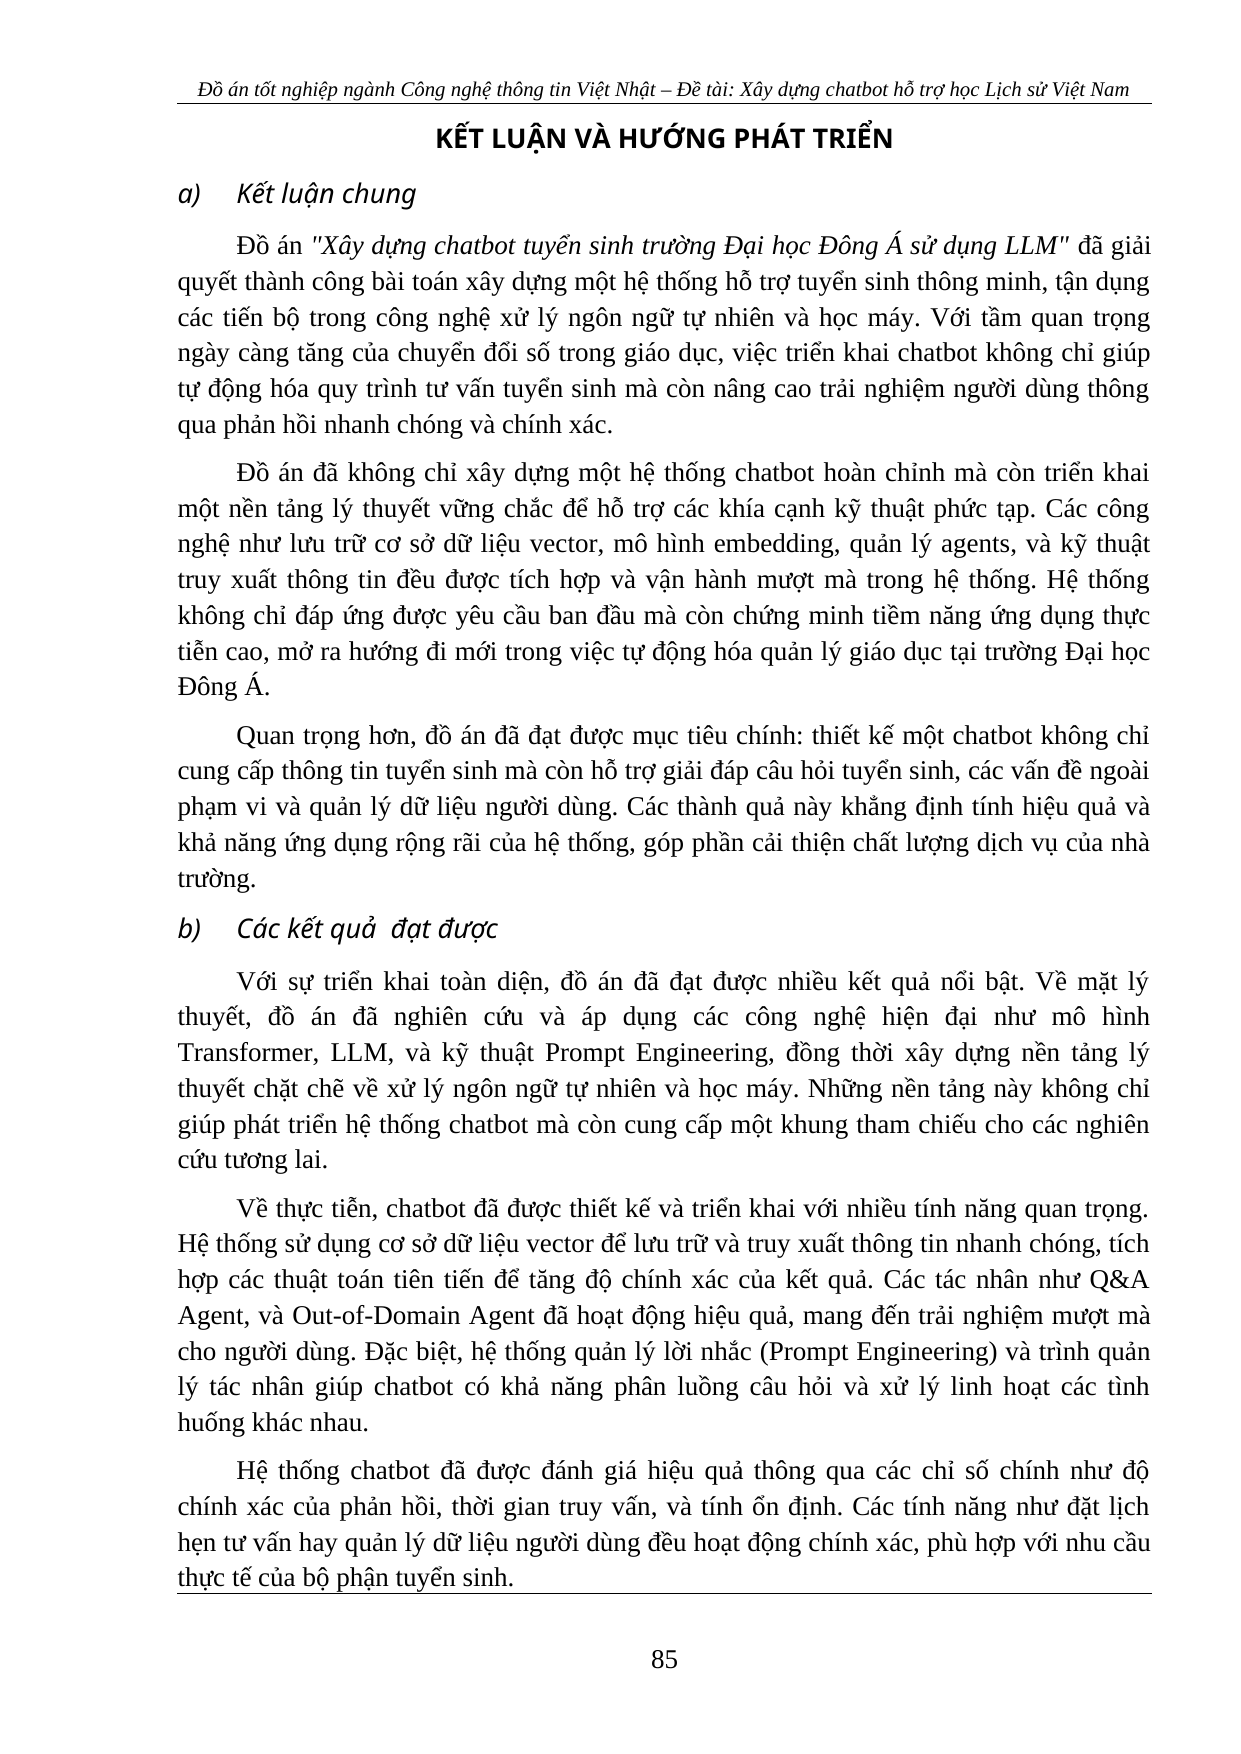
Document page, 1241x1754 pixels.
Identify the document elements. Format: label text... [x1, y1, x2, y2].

text Đồ án "Xây dựng chatbot tuyển sinh trường Đại học Đông Á sử dụng LLM" đã giải quyết thành công bài toán xây dựng một hệ thống hỗ trợ tuyển sinh thông minh, tận dụng các tiến bộ trong công nghệ xử lý ngôn ngữ tự nhiên và học máy. Với tầm quan trọng ngày càng tăng của chuyển đổi số trong giáo dục, việc triển khai chatbot không chỉ giúp tự động hóa quy trình tư vấn tuyển sinh mà còn nâng cao trải nghiệm người dùng thông qua phản hồi nhanh chóng và chính xác. [177, 229, 1152, 439]
subtitle KẾT LUẬN VÀ HƯỚNG PHÁT TRIỂN [177, 119, 1152, 156]
subtitle Kết luận chung [177, 174, 1152, 211]
text Hệ thống chatbot đã được đánh giá hiệu quả thông qua các chỉ số chính như độ chính xác của phản hồi, thời gian truy vấn, và tính ổn định. Các tính năng như đặt lịch hẹn tư vấn hay quản lý dữ liệu người dùng đều hoạt động chính xác, phù hợp với nhu cầu thực tế của bộ phận tuyển sinh. [177, 1454, 1152, 1593]
text Quan trọng hơn, đồ án đã đạt được mục tiêu chính: thiết kế một chatbot không chỉ cung cấp thông tin tuyển sinh mà còn hỗ trợ giải đáp câu hỏi tuyển sinh, các vấn đề ngoài phạm vi và quản lý dữ liệu người dùng. Các thành quả này khẳng định tính hiệu quả và khả năng ứng dụng rộng rãi của hệ thống, góp phần cải thiện chất lượng dịch vụ của nhà trường. [177, 719, 1152, 893]
text Về thực tiễn, chatbot đã được thiết kế và triển khai với nhiều tính năng quan trọng. Hệ thống sử dụng cơ sở dữ liệu vector để lưu trữ và truy xuất thông tin nhanh chóng, tích hợp các thuật toán tiên tiến để tăng độ chính xác của kết quả. Các tác nhân như Q&A Agent, và Out-of-Domain Agent đã hoạt động hiệu quả, mang đến trải nghiệm mượt mà cho người dùng. Đặc biệt, hệ thống quản lý lời nhắc (Prompt Engineering) và trình quản lý tác nhân giúp chatbot có khả năng phân luồng câu hỏi và xử lý linh hoạt các tình huống khác nhau. [177, 1192, 1152, 1437]
text Với sự triển khai toàn diện, đồ án đã đạt được nhiều kết quả nổi bật. Về mặt lý thuyết, đồ án đã nghiên cứu và áp dụng các công nghệ hiện đại như mô hình Transformer, LLM, và kỹ thuật Prompt Engineering, đồng thời xây dựng nền tảng lý thuyết chặt chẽ về xử lý ngôn ngữ tự nhiên và học máy. Những nền tảng này không chỉ giúp phát triển hệ thống chatbot mà còn cung cấp một khung tham chiếu cho các nghiên cứu tương lai. [177, 965, 1152, 1174]
text Đồ án đã không chỉ xây dựng một hệ thống chatbot hoàn chỉnh mà còn triển khai một nền tảng lý thuyết vững chắc để hỗ trợ các khía cạnh kỹ thuật phức tạp. Các công nghệ như lưu trữ cơ sở dữ liệu vector, mô hình embedding, quản lý agents, và kỹ thuật truy xuất thông tin đều được tích hợp và vận hành mượt mà trong hệ thống. Hệ thống không chỉ đáp ứng được yêu cầu ban đầu mà còn chứng minh tiềm năng ứng dụng thực tiễn cao, mở ra hướng đi mới trong việc tự động hóa quản lý giáo dục tại trường Đại học Đông Á. [177, 456, 1152, 702]
subtitle Các kết quả đạt được [177, 910, 1152, 947]
